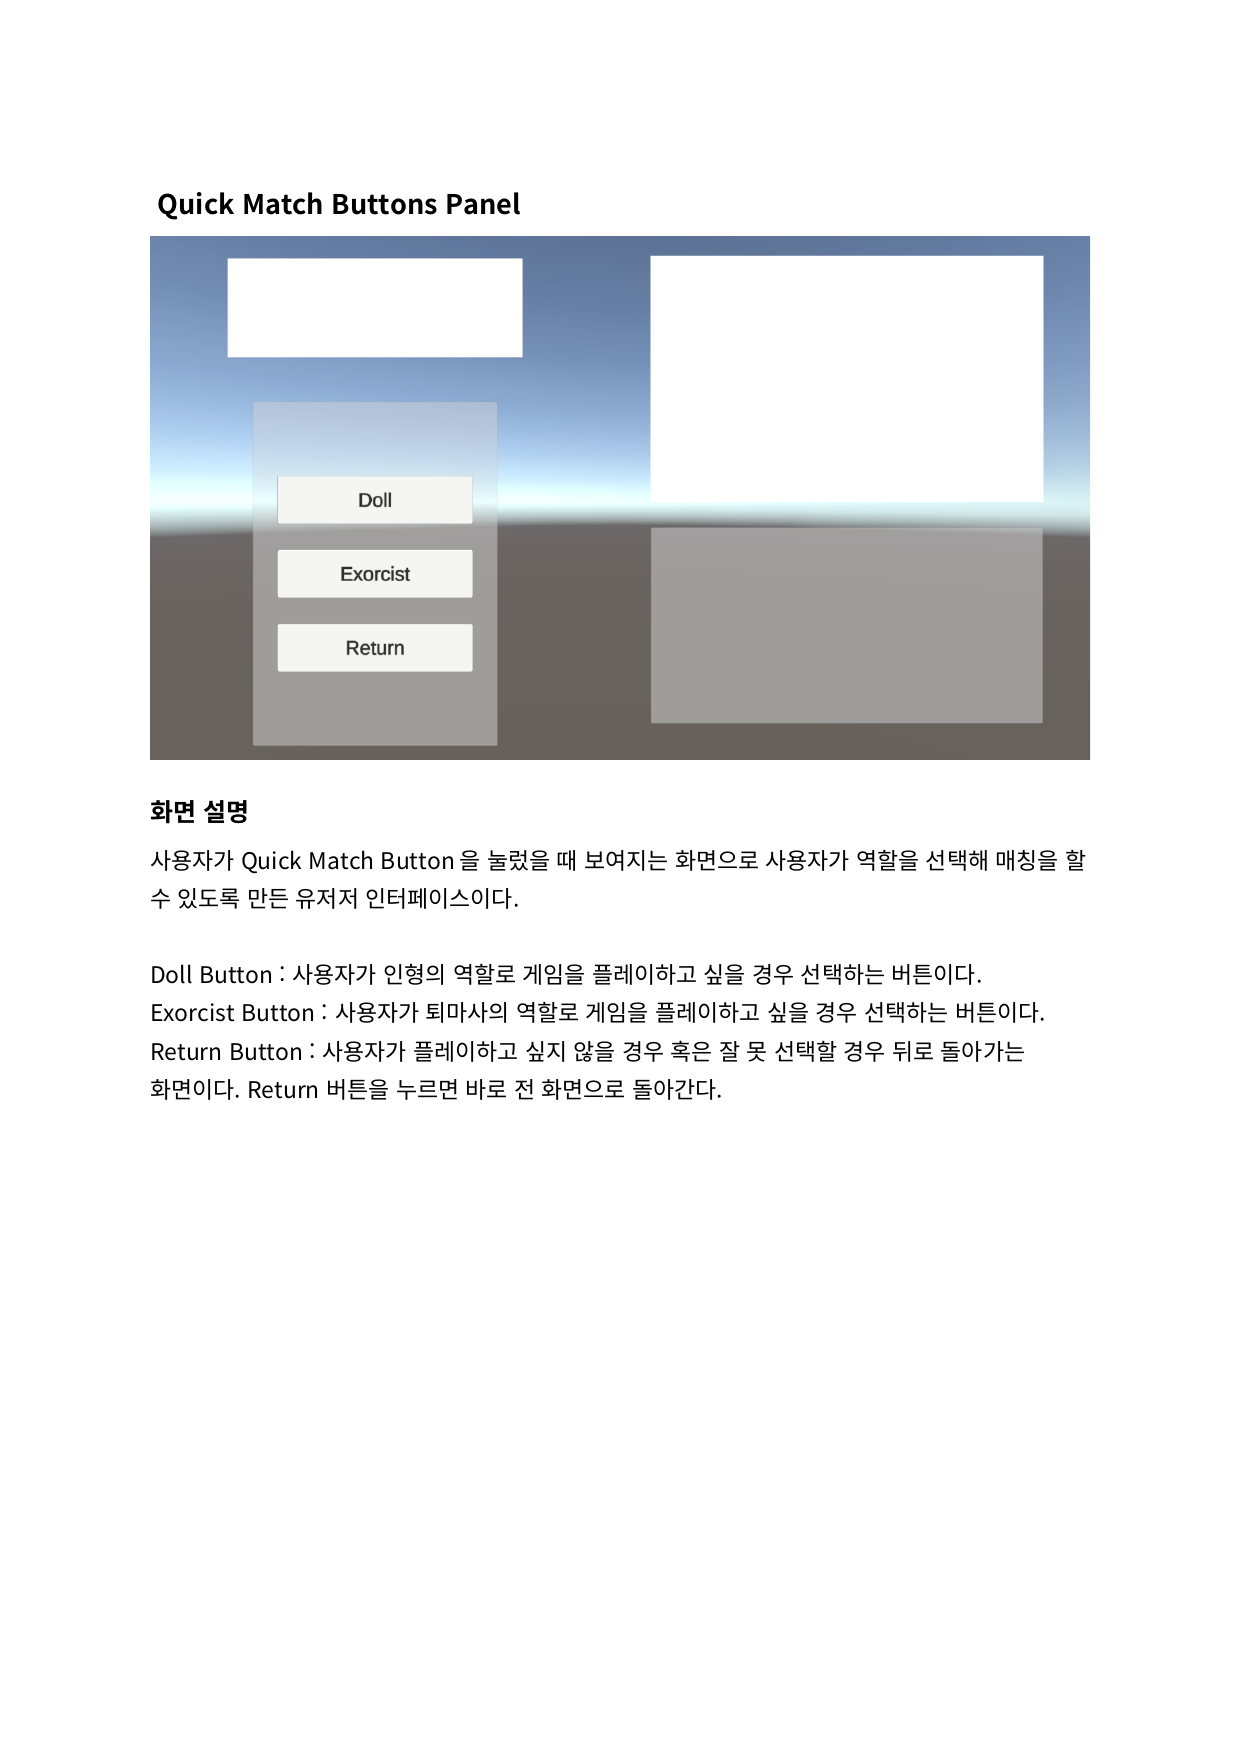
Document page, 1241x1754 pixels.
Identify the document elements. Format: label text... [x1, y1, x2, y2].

text Doll Button : 사용자가 인형의 역할로 게임을 플레이하고 싶을 경우 선택하는 버튼이다. [150, 957, 1090, 990]
text Exorcist Button : 사용자가 퇴마사의 역할로 게임을 플레이하고 싶을 경우 선택하는 버튼이다. [150, 995, 1090, 1028]
text Return Button : 사용자가 플레이하고 싶지 않을 경우 혹은 잘 못 선택할 경우 뒤로 돌아가는 화면이다. Return 버튼을 누르면 바로 전 화면으로 돌아간다. [150, 1033, 1090, 1105]
text 사용자가 Quick Match Button을 눌렀을 때 보여지는 화면으로 사용자가 역할을 선택해 매칭을 할 수 있도록 만든 유저저 인터페이스이다. [150, 843, 1090, 914]
subtitle Quick Match Buttons Panel [150, 183, 1090, 223]
picture [150, 236, 1091, 760]
subtitle 화면 설명 [150, 793, 1090, 829]
